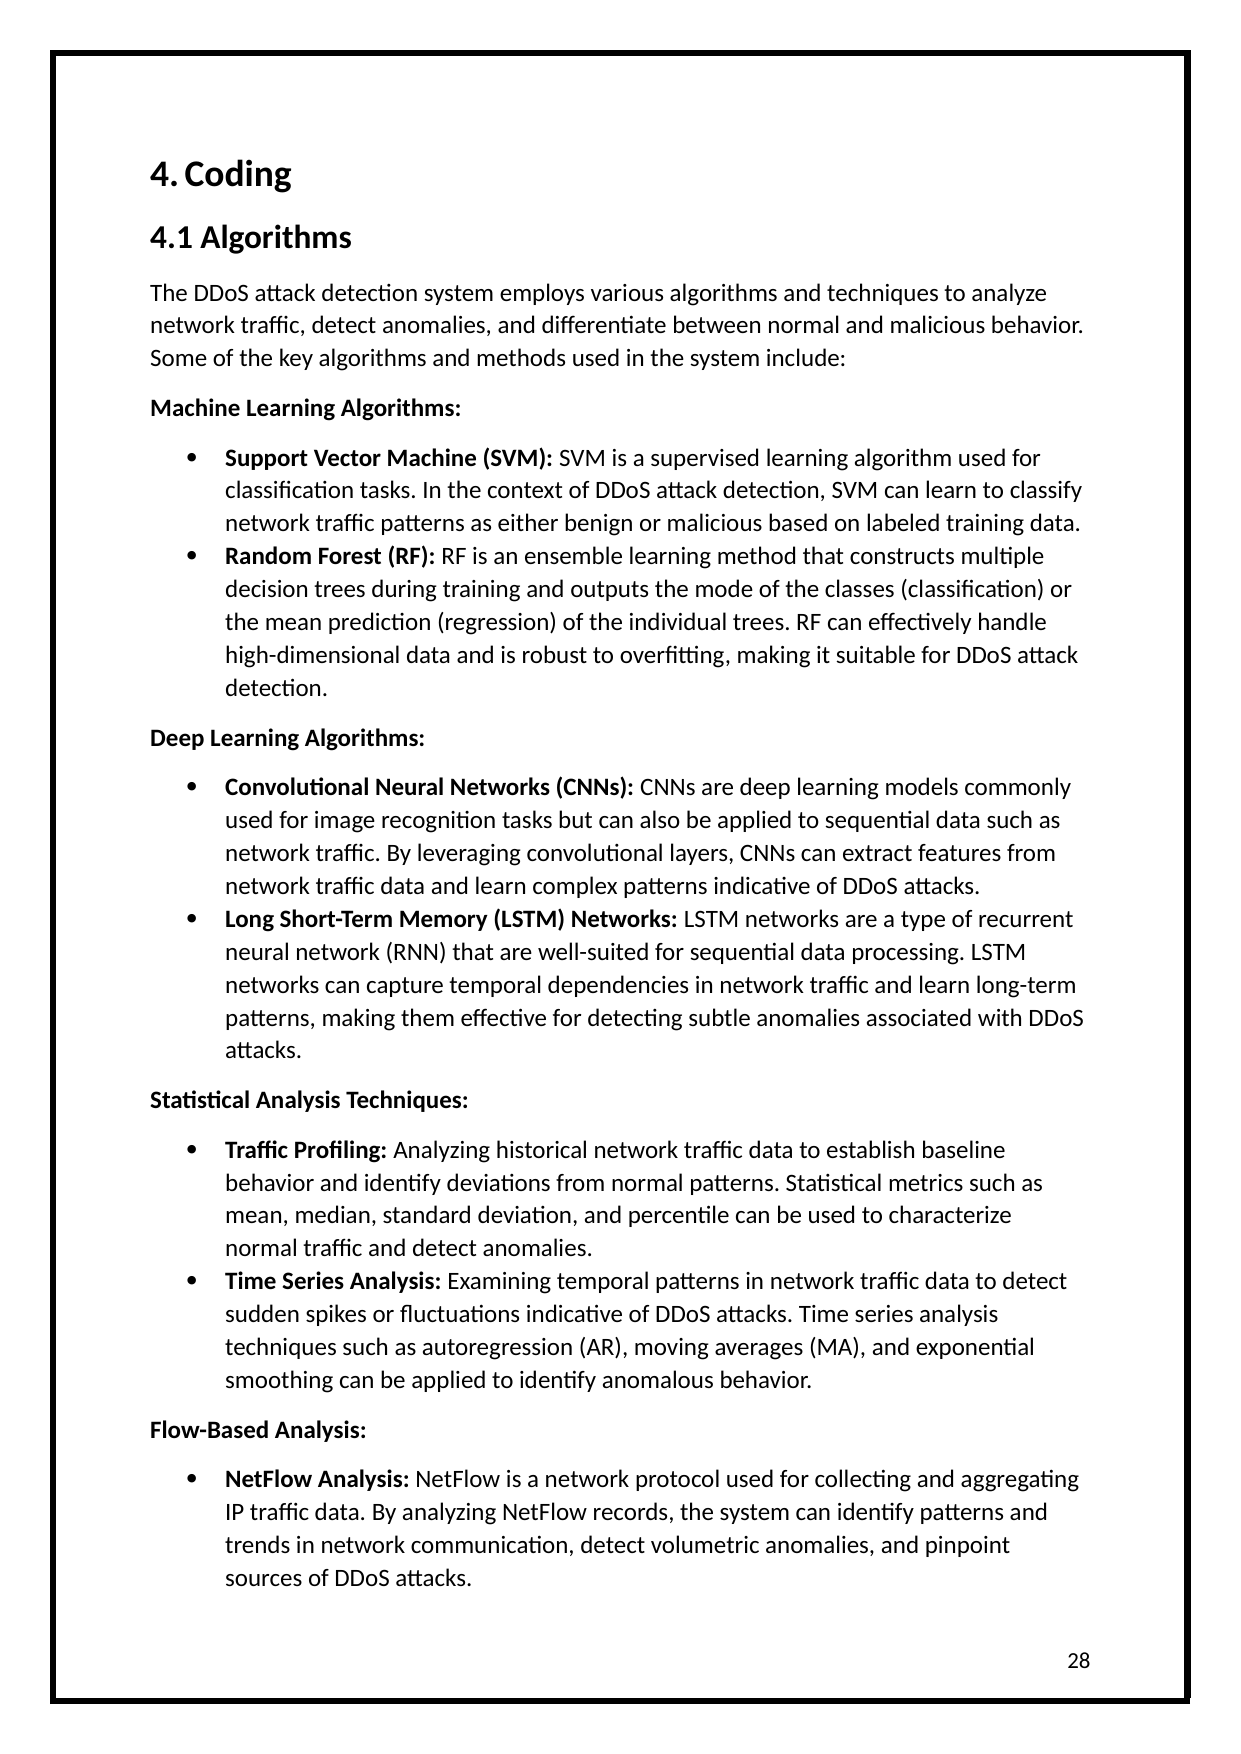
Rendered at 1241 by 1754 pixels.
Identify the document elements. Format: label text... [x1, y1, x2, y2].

list Random Forest (RF): RF is an ensemble learning method that constructs multiple decision trees during training and outputs the mode of the classes (classification) or the mean prediction (regression) of the individual trees. RF can effectively handle high-dimensional data and is robust to overfitting, making it suitable for DDoS attack detection. [187, 541, 1090, 703]
list Support Vector Machine (SVM): SVM is a supervised learning algorithm used for classification tasks. In the context of DDoS attack detection, SVM can learn to classify network traffic patterns as either benign or malicious based on labeled training data. [187, 442, 1090, 538]
list Long Short-Term Memory (LSTM) Networks: LSTM networks are a type of recurrent neural network (RNN) that are well-suited for sequential data processing. LSTM networks can capture temporal dependencies in network traffic and learn long-term patterns, making them effective for detecting subtle anomalies associated with DDoS attacks. [187, 903, 1090, 1065]
text 4. Coding [150, 150, 1090, 196]
list Convolutional Neural Networks (CNNs): CNNs are deep learning models commonly used for image recognition tasks but can also be applied to sequential data such as network traffic. By leveraging convolutional layers, CNNs can extract features from network traffic data and learn complex patterns indicative of DDoS attacks. [187, 771, 1090, 901]
text Statistical Analysis Techniques: [150, 1084, 1090, 1115]
text 4.1 Algorithms [150, 216, 1090, 257]
text Machine Learning Algorithms: [150, 392, 1090, 423]
list Time Series Analysis: Examining temporal patterns in network traffic data to detect sudden spikes or fluctuations indicative of DDoS attacks. Time series analysis techniques such as autoregression (AR), moving averages (MA), and exponential smoothing can be applied to identify anomalous behavior. [187, 1266, 1090, 1395]
text Flow-Based Analysis: [150, 1414, 1090, 1444]
text The DDoS attack detection system employs various algorithms and techniques to analyze network traffic, detect anomalies, and differentiate between normal and malicious behavior. Some of the key algorithms and methods used in the system include: [150, 277, 1090, 373]
list Traffic Profiling: Analyzing historical network traffic data to establish baseline behavior and identify deviations from normal patterns. Statistical metrics such as mean, median, standard deviation, and percentile can be used to characterize normal traffic and detect anomalies. [187, 1134, 1090, 1263]
text Deep Learning Algorithms: [150, 722, 1090, 752]
list NetFlow Analysis: NetFlow is a network protocol used for collecting and aggregating IP traffic data. By analyzing NetFlow records, the system can identify patterns and trends in network communication, detect volumetric anomalies, and pinpoint sources of DDoS attacks. [187, 1463, 1090, 1593]
